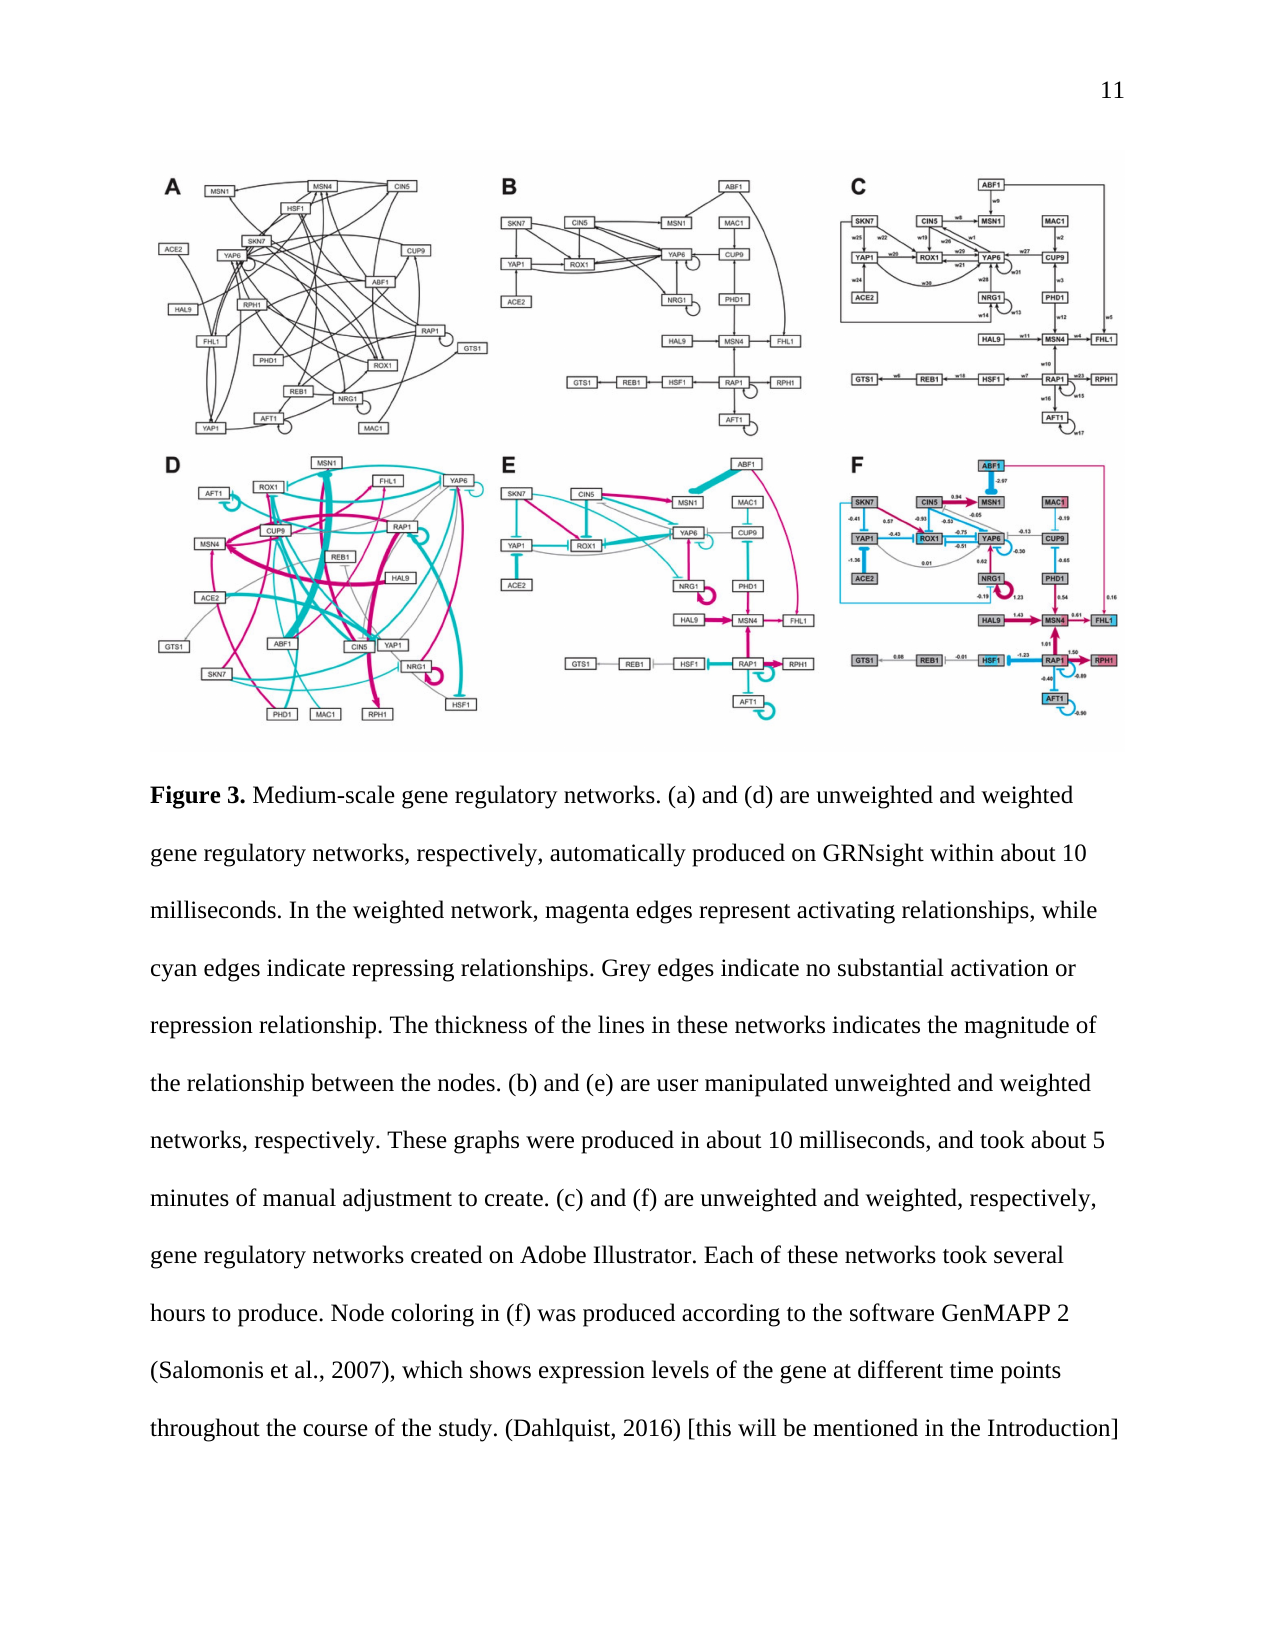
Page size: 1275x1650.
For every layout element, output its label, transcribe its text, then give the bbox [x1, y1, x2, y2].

text Figure 3. Medium-scale gene regulatory networks. (a) and (d) are unweighted and weighted gene regulatory networks, respectively, automatically produced on GRNsight within about 10 milliseconds. In the weighted network, magenta edges represent activating relationships, while cyan edges indicate repressing relationships. Grey edges indicate no substantial activation or repression relationship. The thickness of the lines in these networks indicates the magnitude of the relationship between the nodes. (b) and (e) are user manipulated unweighted and weighted networks, respectively. These graphs were produced in about 10 milliseconds, and took about 5 minutes of manual adjustment to create. (c) and (f) are unweighted and weighted, respectively, gene regulatory networks created on Adobe Illustrator. Each of these networks took several hours to produce. Node coloring in (f) was produced according to the software GenMAPP 2 (Salomonis et al., 2007), which shows expression levels of the gene at different time points throughout the course of the study. (Dahlquist, 2016) [this will be mentioned in the Introduction] [150, 780, 1125, 1441]
picture [150, 150, 1125, 752]
